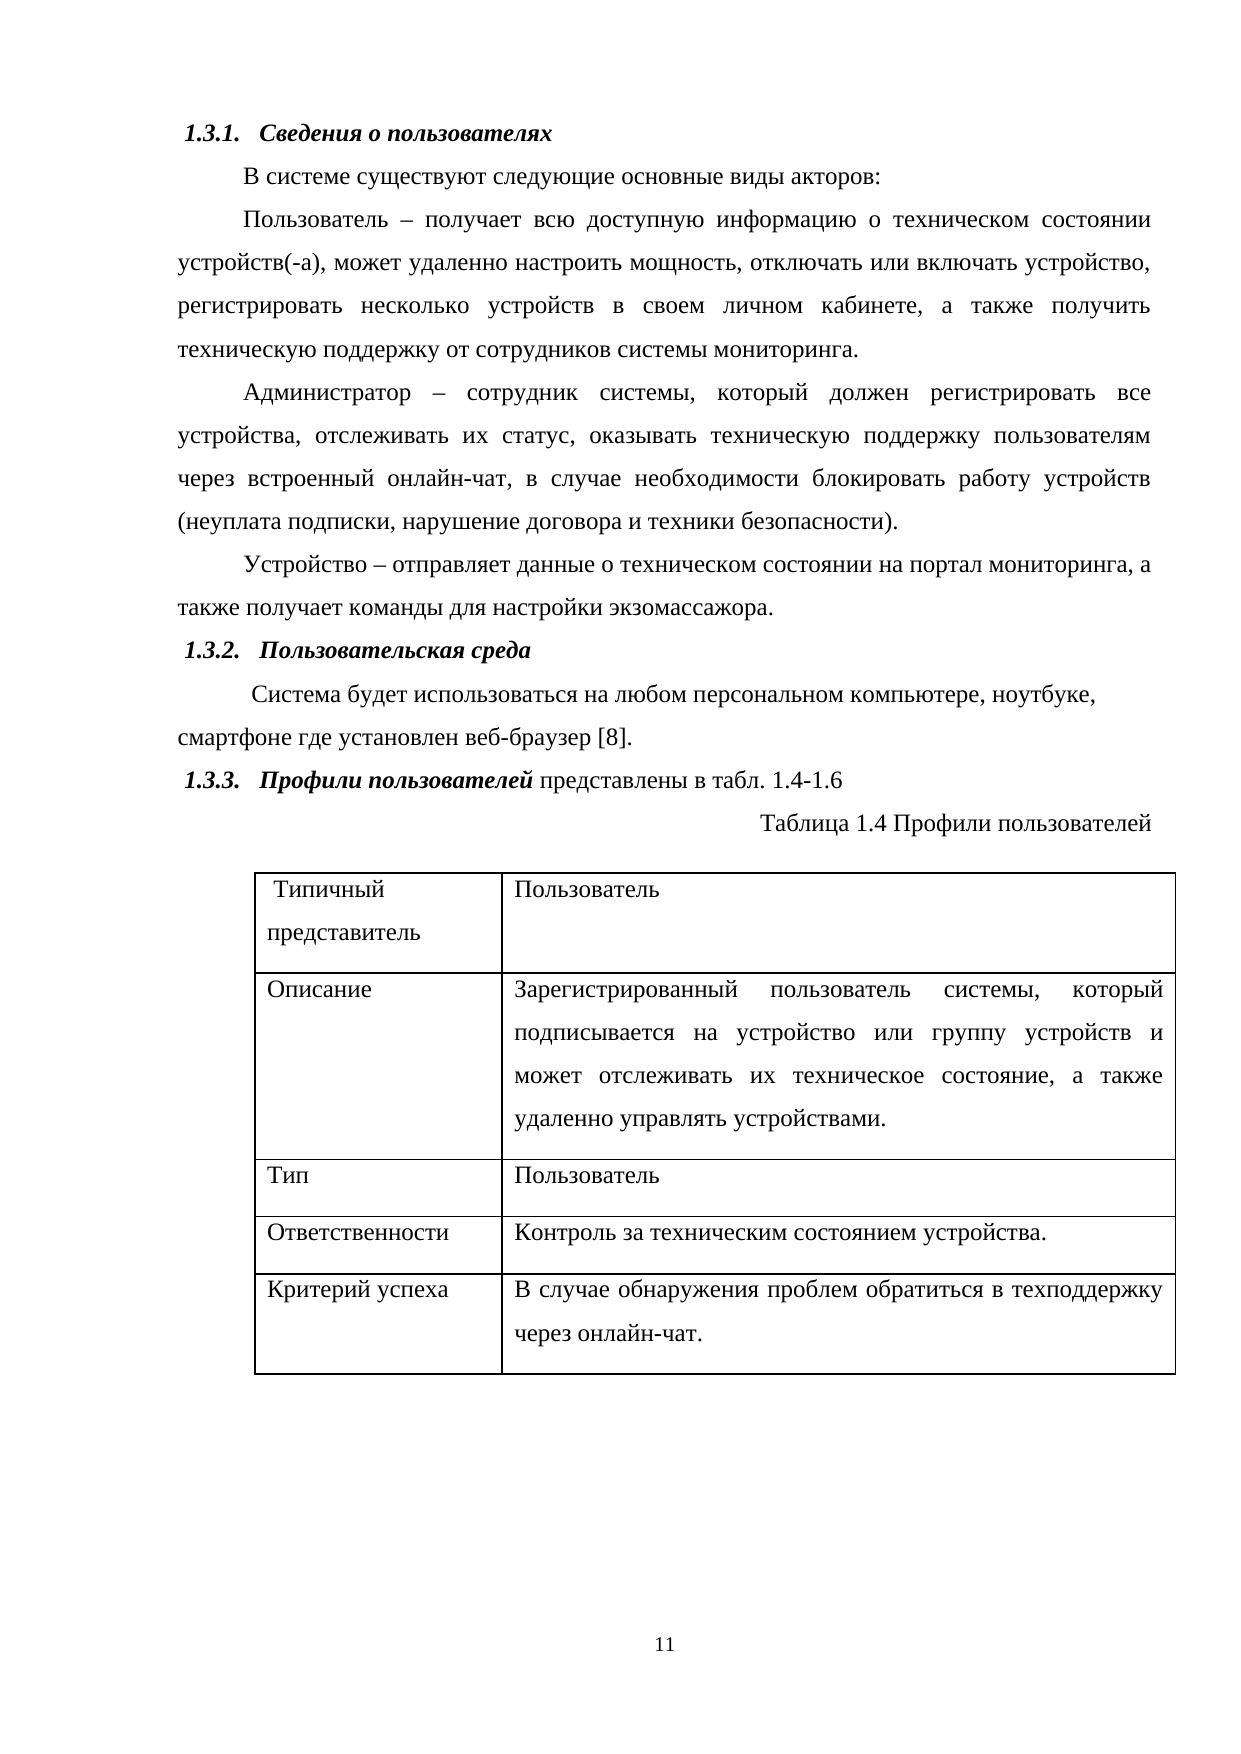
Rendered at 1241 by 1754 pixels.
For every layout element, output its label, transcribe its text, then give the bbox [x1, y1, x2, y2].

table_header Типичный представитель [256, 874, 501, 972]
text Таблица 1.4 Профили пользователей [177, 808, 1152, 837]
table_cell Критерий успеха [256, 1275, 501, 1373]
text Пользователь – получает всю доступную информацию о техническом состоянии устройств(-а), может удаленно настроить мощность, отключать или включать устройство, регистрировать несколько устройств в своем личном кабинете, а также получить техническую поддержку от сотрудников системы мониторинга. [177, 204, 1152, 362]
subtitle Сведения о пользователях [184, 118, 1152, 147]
table_header Пользователь [503, 874, 1175, 972]
table_cell Описание [256, 974, 501, 1159]
subtitle Профили пользователей представлены в табл. 1.4-1.6 [184, 765, 1152, 794]
table_cell Пользователь [503, 1160, 1175, 1216]
text В системе существуют следующие основные виды акторов: [177, 161, 1152, 190]
text Устройство – отправляет данные о техническом состоянии на портал мониторинга, а также получает команды для настройки экзомассажора. [177, 549, 1152, 621]
table_cell В случае обнаружения проблем обратиться в техподдержку через онлайн-чат. [503, 1275, 1175, 1373]
table_cell Контроль за техническим состоянием устройства. [503, 1217, 1175, 1273]
text Администратор – сотрудник системы, который должен регистрировать все устройства, отслеживать их статус, оказывать техническую поддержку пользователям через встроенный онлайн-чат, в случае необходимости блокировать работу устройств (неуплата подписки, нарушение договора и техники безопасности). [177, 377, 1152, 535]
table_cell Зарегистрированный пользователь системы, который подписывается на устройство или группу устройств и может отслеживать их техническое состояние, а также удаленно управлять устройствами. [503, 974, 1175, 1159]
subtitle Пользовательская среда [184, 636, 1152, 664]
table_cell Тип [256, 1160, 501, 1216]
table_cell Ответственности [256, 1217, 501, 1273]
text Система будет использоваться на любом персональном компьютере, ноутбуке, смартфоне где установлен веб-браузер [8]. [177, 679, 1152, 751]
